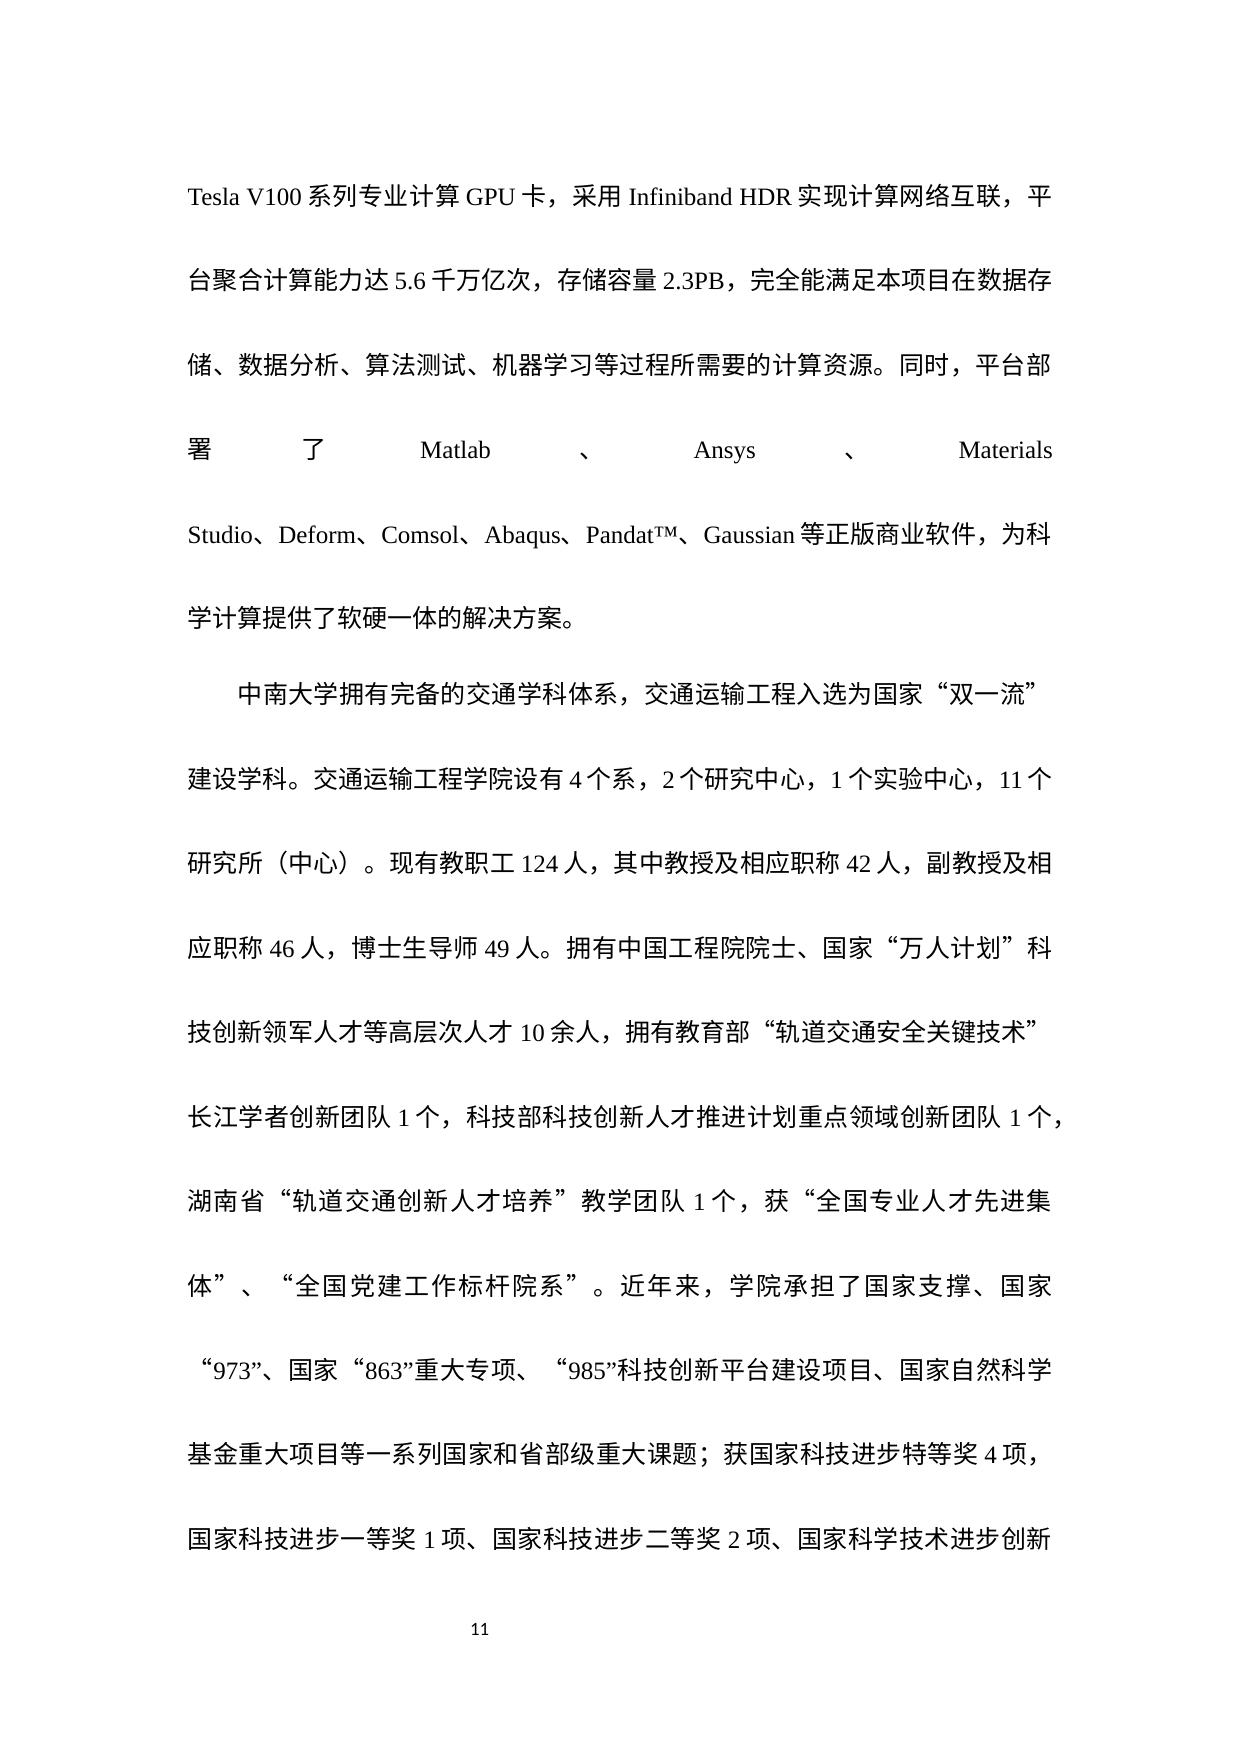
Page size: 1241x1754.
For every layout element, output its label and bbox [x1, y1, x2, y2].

text [187, 660, 1053, 1570]
text [187, 162, 1053, 649]
